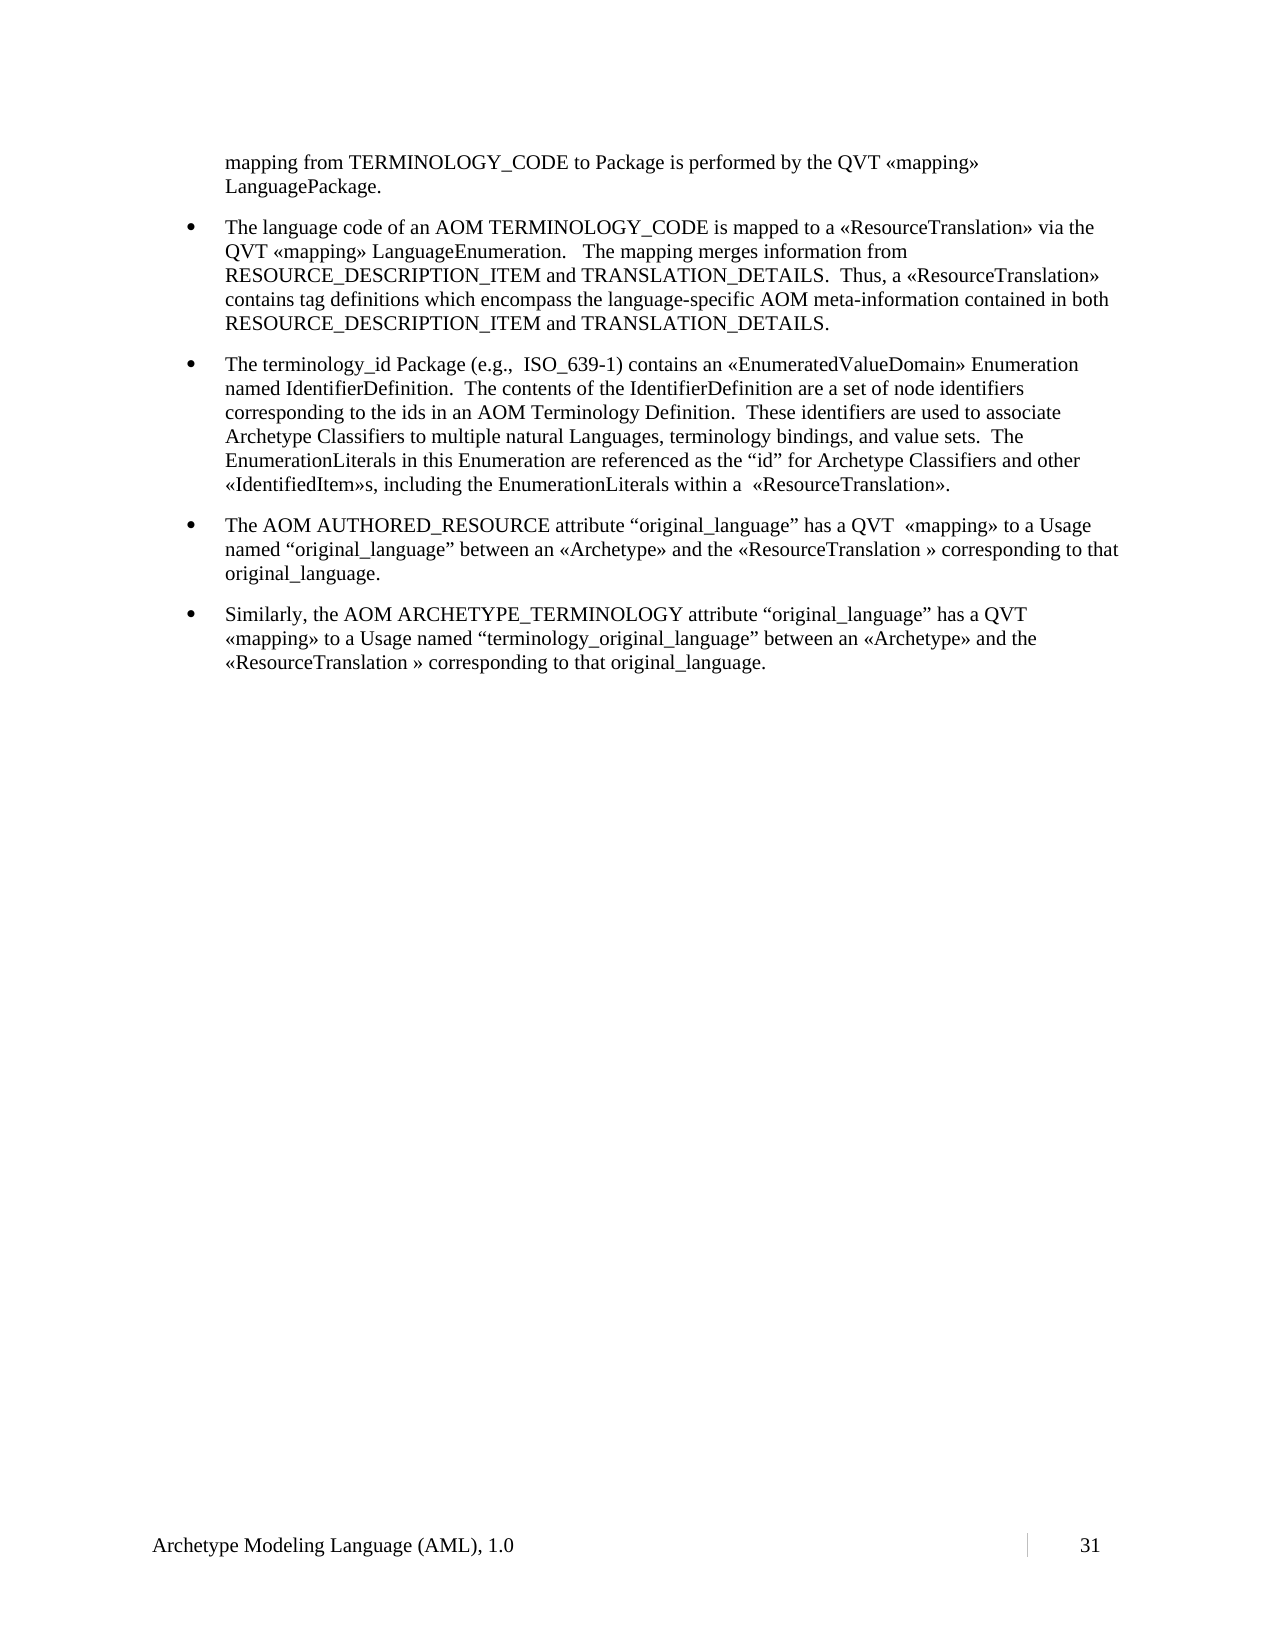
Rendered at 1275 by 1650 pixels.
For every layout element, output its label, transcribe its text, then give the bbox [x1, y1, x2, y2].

list Similarly, the AOM ARCHETYPE_TERMINOLOGY attribute “original_language” has a QVT «mapping» to a Usage named “terminology_original_language” between an «Archetype» and the «ResourceTranslation » corresponding to that original_language. [187, 602, 1125, 674]
list The terminology_id Package (e.g., ISO_639-1) contains an «EnumeratedValueDomain» Enumeration named IdentifierDefinition. The contents of the IdentifierDefinition are a set of node identifiers corresponding to the ids in an AOM Terminology Definition. These identifiers are used to associate Archetype Classifiers to multiple natural Languages, terminology bindings, and value sets. The EnumerationLiterals in this Enumeration are referenced as the “id” for Archetype Classifiers and other «IdentifiedItem»s, including the EnumerationLiterals within a «ResourceTranslation». [187, 352, 1125, 496]
list The language code of an AOM TERMINOLOGY_CODE is mapped to a «ResourceTranslation» via the QVT «mapping» LanguageEnumeration. The mapping merges information from RESOURCE_DESCRIPTION_ITEM and TRANSLATION_DETAILS. Thus, a «ResourceTranslation» contains tag definitions which encompass the language-specific AOM meta-information contained in both RESOURCE_DESCRIPTION_ITEM and TRANSLATION_DETAILS. [187, 215, 1125, 335]
list The AOM AUTHORED_RESOURCE attribute “original_language” has a QVT «mapping» to a Usage named “original_language” between an «Archetype» and the «ResourceTranslation » corresponding to that original_language. [187, 513, 1125, 585]
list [187, 150, 1125, 198]
